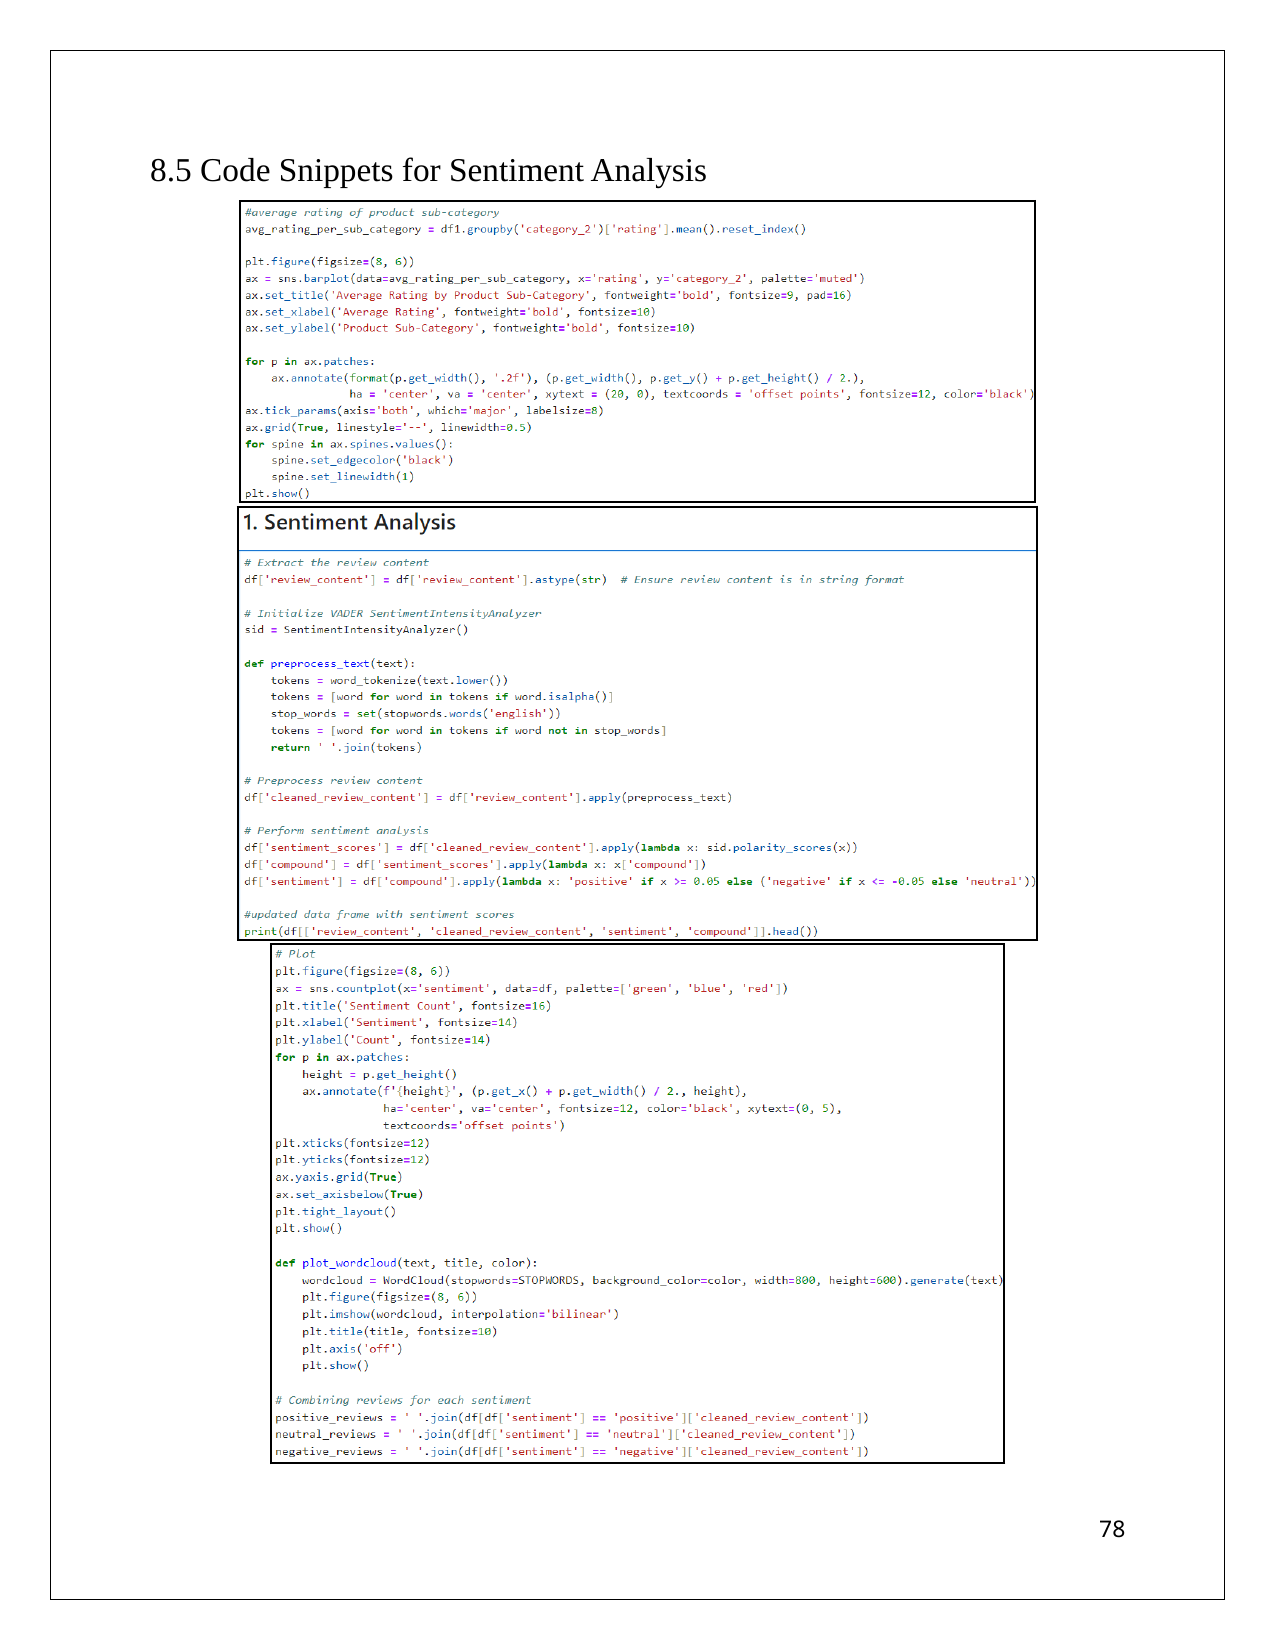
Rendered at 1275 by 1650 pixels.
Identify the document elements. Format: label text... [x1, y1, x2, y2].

subtitle 8.5 Code Snippets for Sentiment Analysis [150, 150, 1125, 188]
picture [241, 202, 1034, 501]
picture [272, 945, 1003, 1462]
picture [239, 508, 1036, 939]
